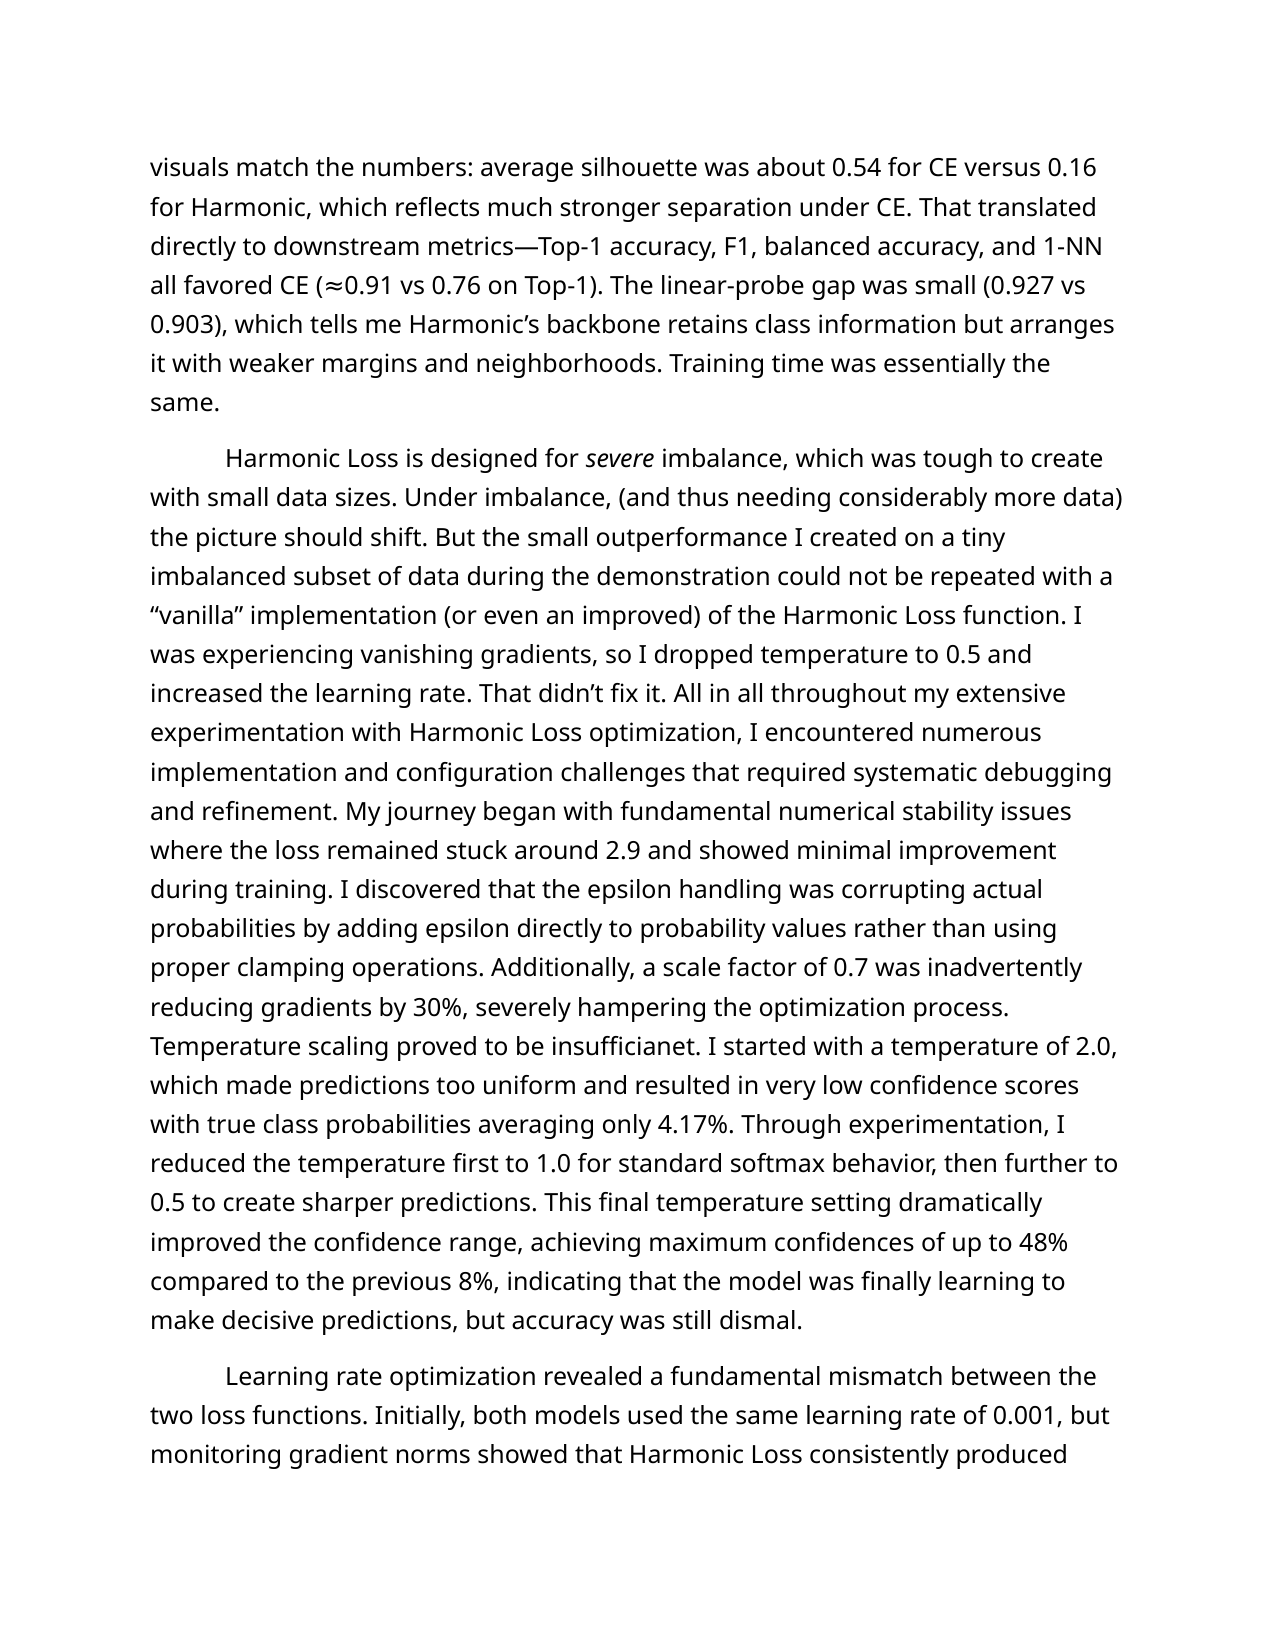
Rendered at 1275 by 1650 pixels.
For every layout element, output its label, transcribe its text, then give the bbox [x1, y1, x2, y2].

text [150, 150, 1125, 419]
text Harmonic Loss is designed for severe imbalance, which was tough to create with small data sizes. Under imbalance, (and thus needing considerably more data) the picture should shift. But the small outperformance I created on a tiny imbalanced subset of data during the demonstration could not be repeated with a “vanilla” implementation (or even an improved) of the Harmonic Loss function. I was experiencing vanishing gradients, so I dropped temperature to 0.5 and increased the learning rate. That didn’t fix it. All in all throughout my extensive experimentation with Harmonic Loss optimization, I encountered numerous implementation and configuration challenges that required systematic debugging and refinement. My journey began with fundamental numerical stability issues where the loss remained stuck around 2.9 and showed minimal improvement during training. I discovered that the epsilon handling was corrupting actual probabilities by adding epsilon directly to probability values rather than using proper clamping operations. Additionally, a scale factor of 0.7 was inadvertently reducing gradients by 30%, severely hampering the optimization process. Temperature scaling proved to be insufficianet. I started with a temperature of 2.0, which made predictions too uniform and resulted in very low confidence scores with true class probabilities averaging only 4.17%. Through experimentation, I reduced the temperature first to 1.0 for standard softmax behavior, then further to 0.5 to create sharper predictions. This final temperature setting dramatically improved the confidence range, achieving maximum confidences of up to 48% compared to the previous 8%, indicating that the model was finally learning to make decisive predictions, but accuracy was still dismal. [150, 441, 1125, 1337]
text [150, 1358, 1125, 1471]
